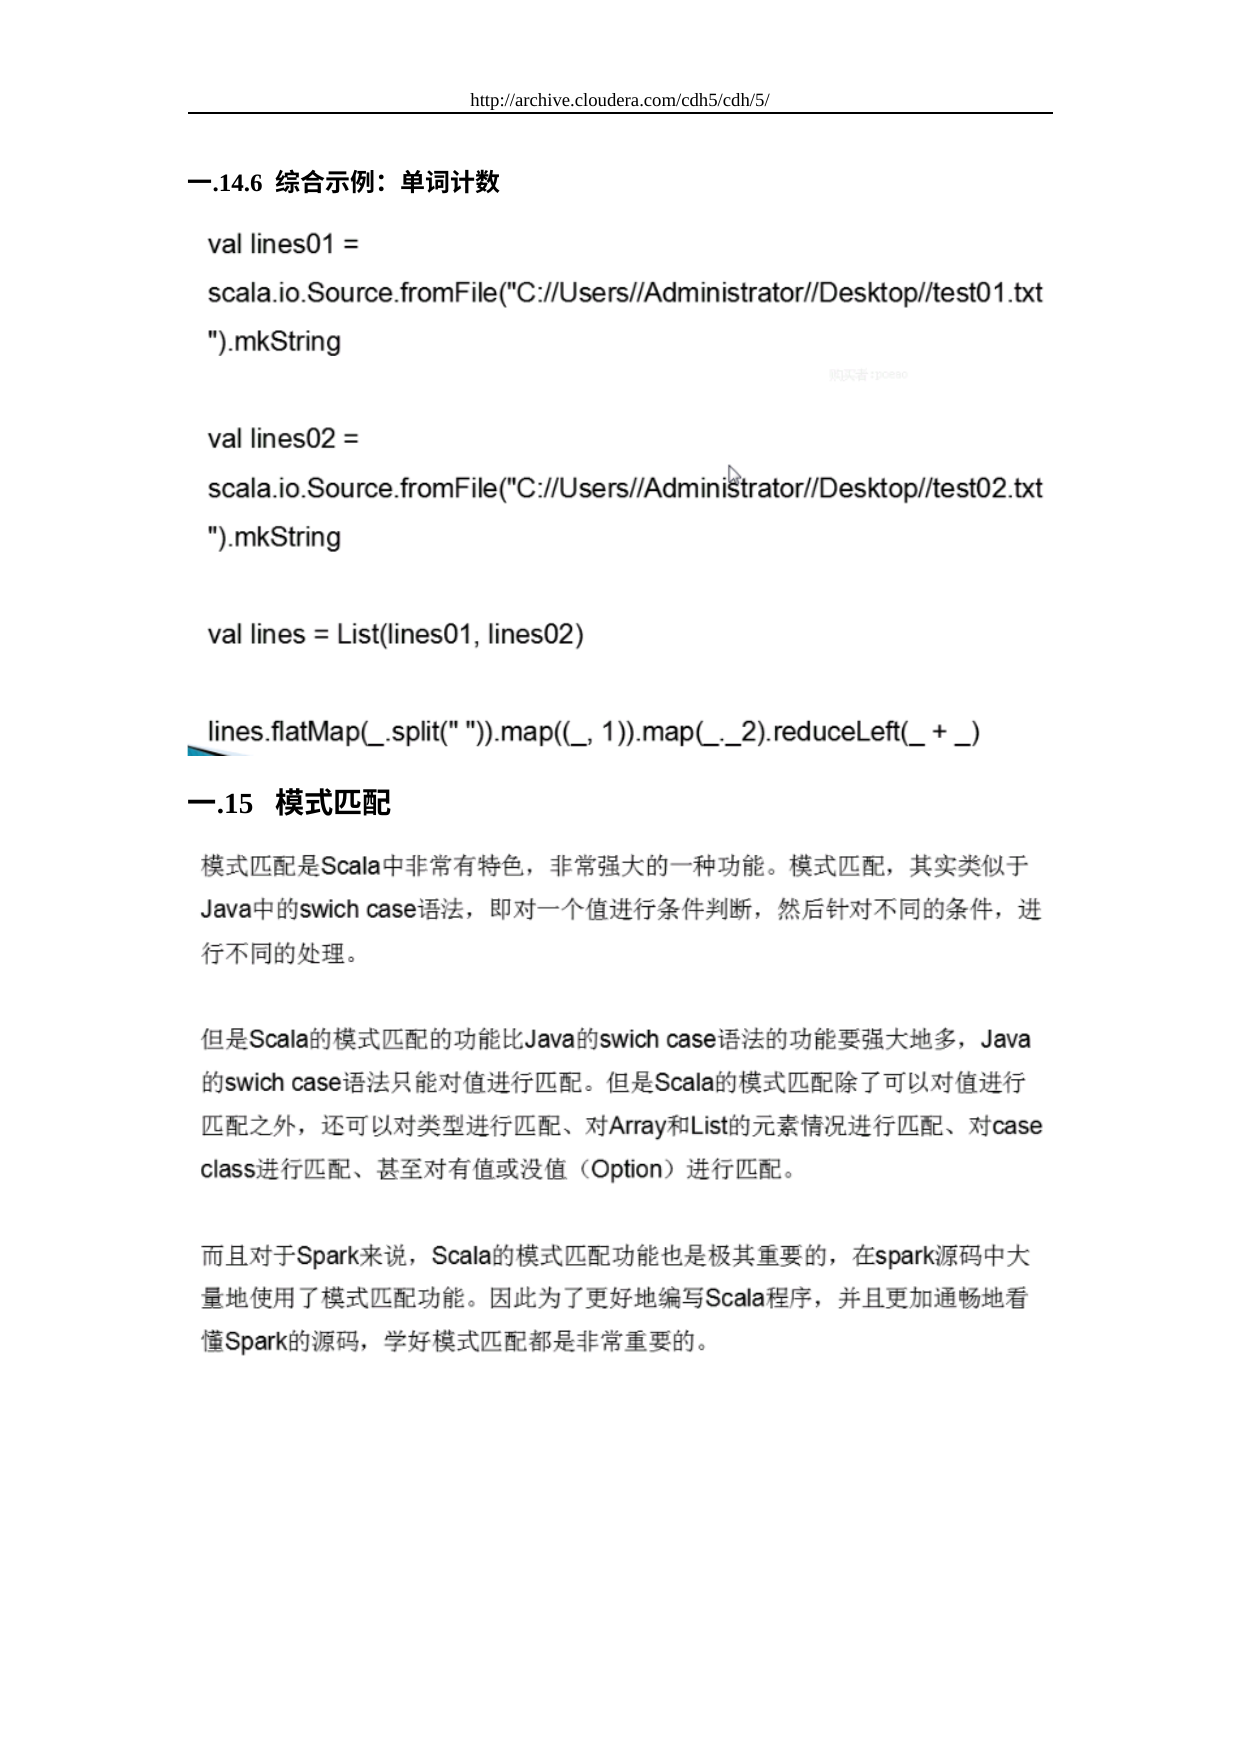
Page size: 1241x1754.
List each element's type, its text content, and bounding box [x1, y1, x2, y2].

subtitle 综合示例：单词计数 [187, 162, 1053, 198]
subtitle 模式匹配 [187, 779, 1053, 821]
picture [187, 223, 1053, 756]
picture [187, 837, 1053, 1362]
